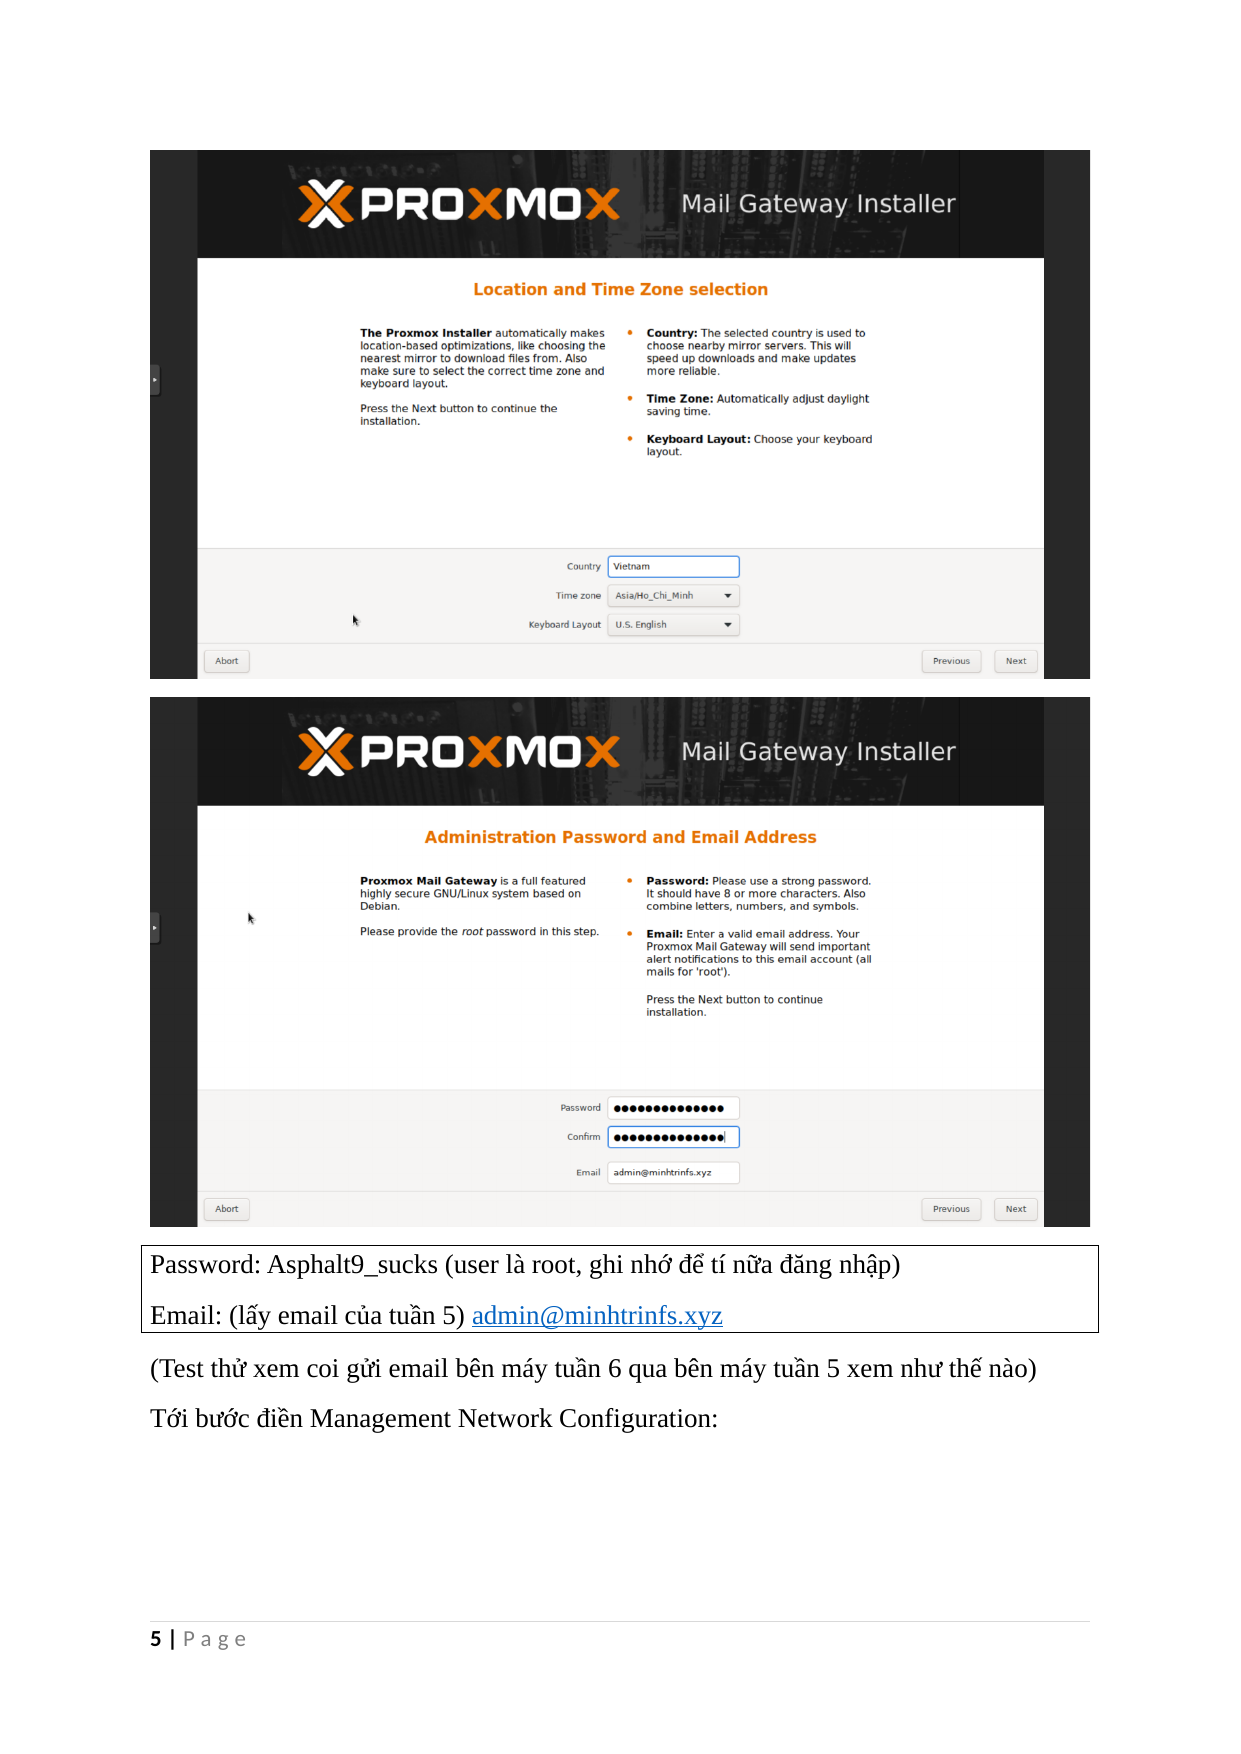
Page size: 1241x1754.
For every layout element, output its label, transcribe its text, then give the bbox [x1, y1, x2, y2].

picture [150, 150, 1091, 679]
text Password: Asphalt9_sucks (user là root, ghi nhớ để tí nữa đăng nhập) [142, 1246, 1098, 1280]
text Tới bước điền Management Network Configuration: [150, 1402, 1090, 1433]
picture [150, 697, 1091, 1227]
text Email: (lấy email của tuần 5) admin@minhtrinfs.xyz [142, 1296, 1098, 1332]
text (Test thử xem coi gửi email bên máy tuần 6 qua bên máy tuần 5 xem như thế nào) [150, 1352, 1090, 1383]
